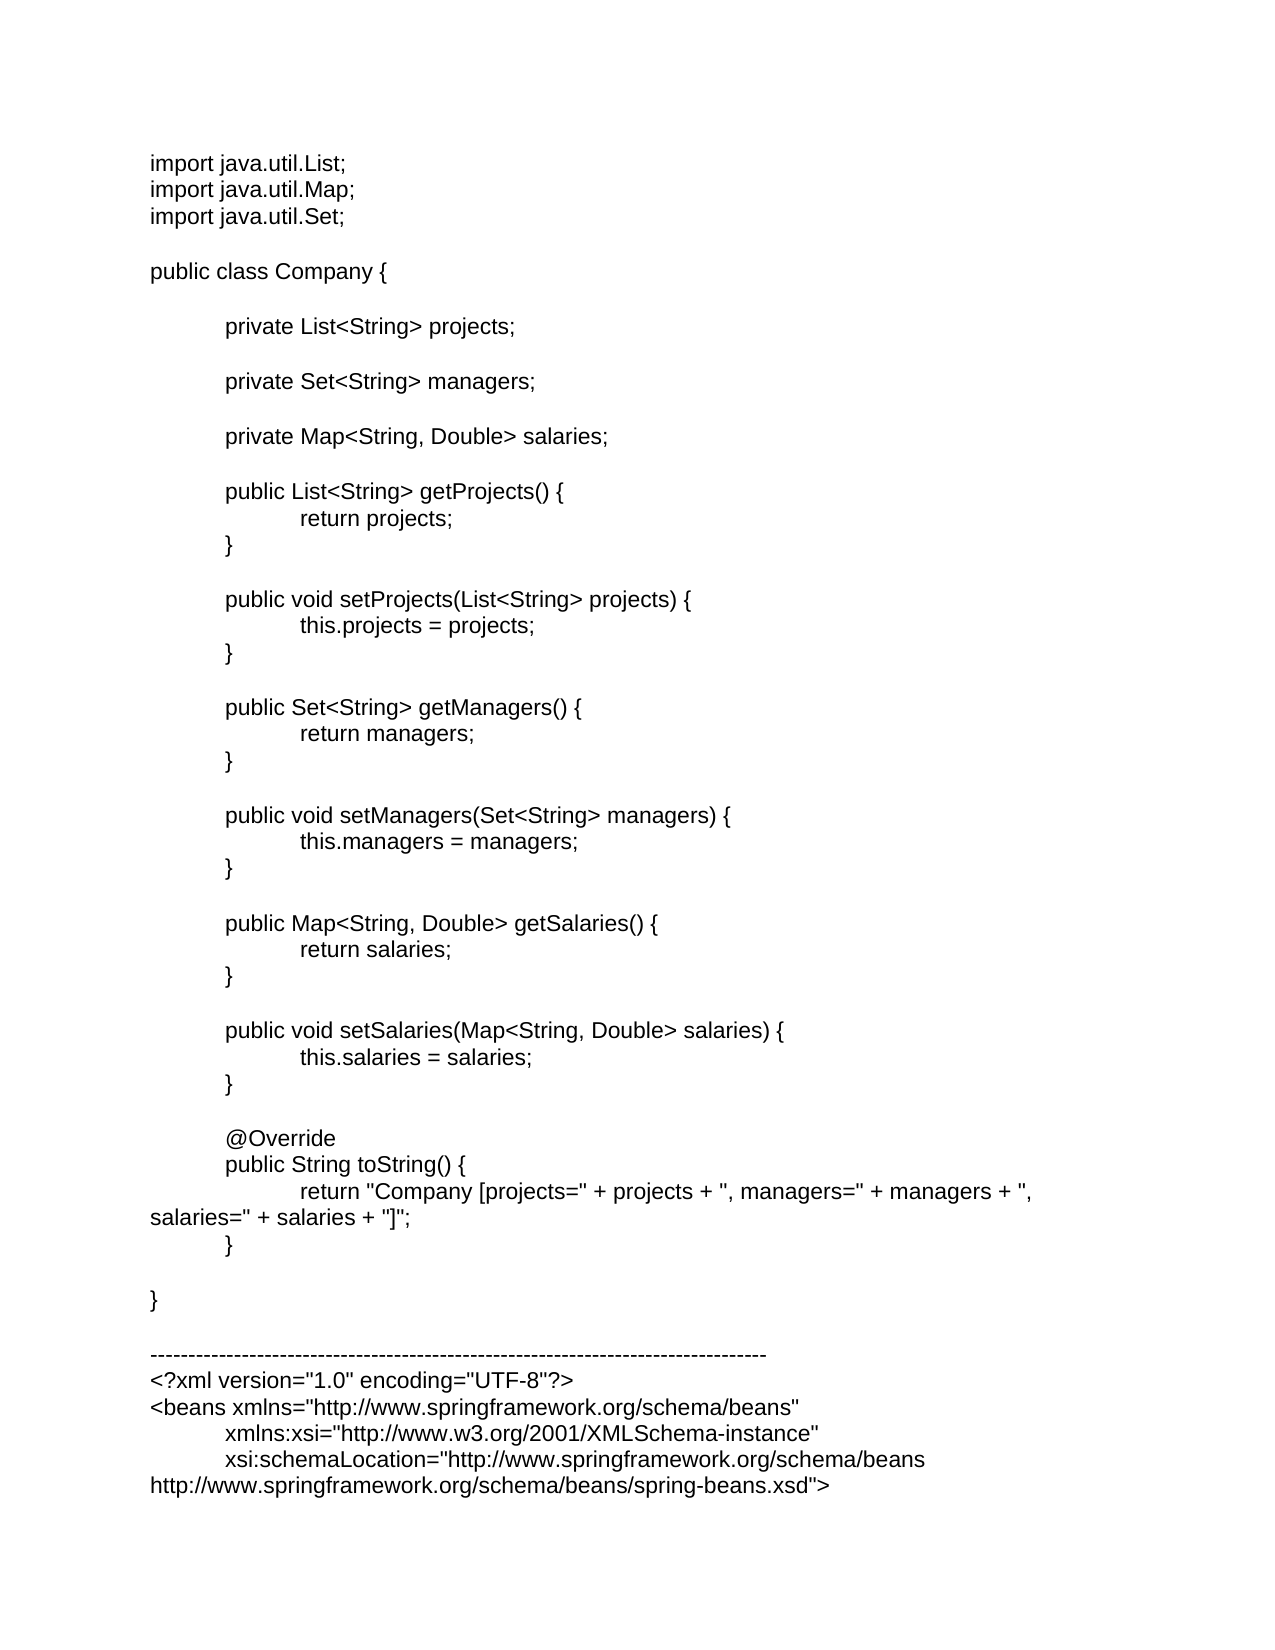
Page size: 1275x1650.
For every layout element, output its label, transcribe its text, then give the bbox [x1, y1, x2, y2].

text } [150, 1231, 1125, 1257]
text public String toString() { [150, 1151, 1125, 1178]
text } [150, 854, 1125, 881]
text } [150, 1286, 1125, 1312]
text public void setSalaries(Map<String, Double> salaries) { [150, 1017, 1125, 1044]
text } [150, 531, 1125, 557]
text xmlns:xsi="http://www.w3.org/2001/XMLSchema-instance" [150, 1420, 1125, 1446]
text public Map<String, Double> getSalaries() { [150, 909, 1125, 936]
text return salaries; [150, 936, 1125, 962]
text this.salaries = salaries; [150, 1044, 1125, 1070]
text @Override [150, 1125, 1125, 1151]
text public List<String> getProjects() { [150, 478, 1125, 504]
text } [150, 639, 1125, 665]
text private Set<String> managers; [150, 368, 1125, 394]
text xsi:schemaLocation="http://www.springframework.org/schema/beans http://www.springframework.org/schema/beans/spring-beans.xsd"> [150, 1446, 1125, 1499]
text return "Company [projects=" + projects + ", managers=" + managers + ", salaries=" + salaries + "]"; [150, 1178, 1125, 1231]
text } [150, 1070, 1125, 1096]
text --------------------------------------------------------------------------------- [150, 1341, 1125, 1367]
text private Map<String, Double> salaries; [150, 423, 1125, 449]
text import java.util.List; [150, 150, 1125, 176]
text private List<String> projects; [150, 313, 1125, 339]
text } [150, 962, 1125, 988]
text import java.util.Set; [150, 203, 1125, 229]
text public void setProjects(List<String> projects) { [150, 586, 1125, 612]
text this.managers = managers; [150, 828, 1125, 854]
text import java.util.Map; [150, 176, 1125, 203]
text this.projects = projects; [150, 612, 1125, 639]
text public void setManagers(Set<String> managers) { [150, 802, 1125, 828]
text public Set<String> getManagers() { [150, 694, 1125, 720]
text public class Company { [150, 258, 1125, 284]
text } [150, 747, 1125, 773]
text return projects; [150, 504, 1125, 531]
text <beans xmlns="http://www.springframework.org/schema/beans" [150, 1393, 1125, 1420]
text <?xml version="1.0" encoding="UTF-8"?> [150, 1367, 1125, 1393]
text return managers; [150, 720, 1125, 747]
